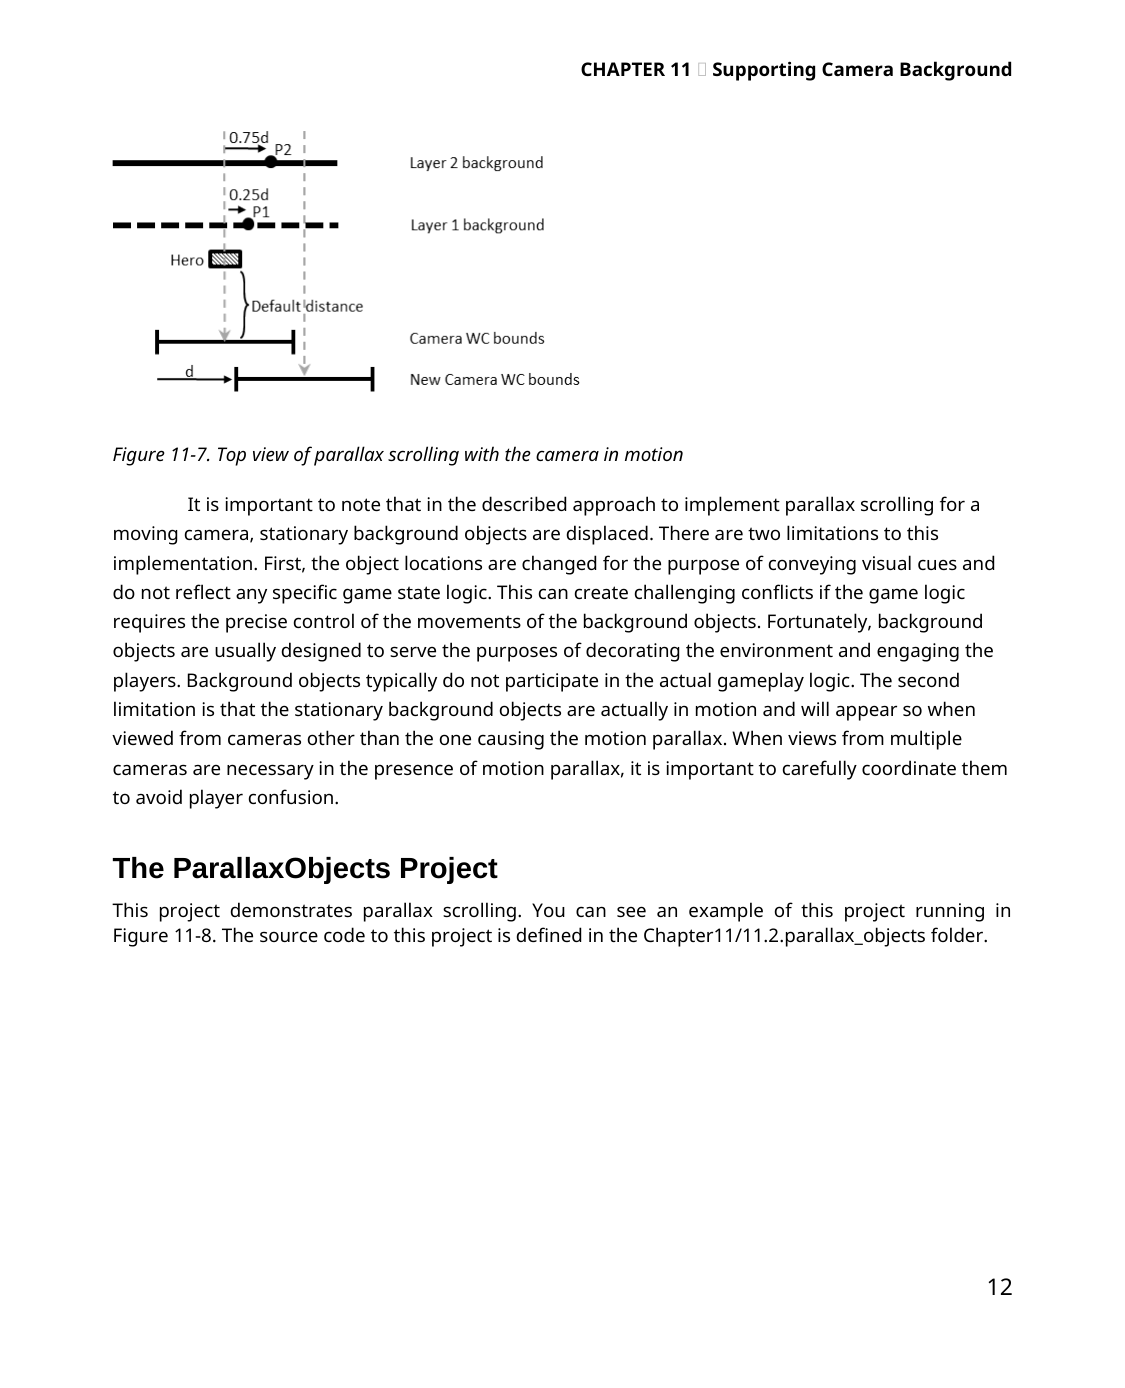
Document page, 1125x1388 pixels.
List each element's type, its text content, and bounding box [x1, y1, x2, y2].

picture [112, 119, 594, 400]
text Figure 11-7. Top view of parallax scrolling with the camera in motion [112, 441, 1012, 466]
text This project demonstrates parallax scrolling. You can see an example of this project running in Figure 11-8. The source code to this project is defined in the Chapter11/11.2.parallax_objects folder. [112, 897, 1012, 948]
text It is important to note that in the described approach to implement parallax scrolling for a moving camera, stationary background objects are displaced. There are two limitations to this implementation. First, the object locations are changed for the purpose of conveying visual cues and do not reflect any specific game state logic. This can create challenging conflicts if the game logic requires the precise control of the movements of the background objects. Fortunately, background objects are usually designed to serve the purposes of decorating the environment and engaging the players. Background objects typically do not participate in the actual gameplay logic. The second limitation is that the stationary background objects are actually in motion and will appear so when viewed from cameras other than the one causing the motion parallax. When views from multiple cameras are necessary in the presence of motion parallax, it is important to carefully coordinate them to avoid player confusion. [112, 491, 1012, 809]
subtitle The ParallaxObjects Project [112, 851, 1012, 884]
